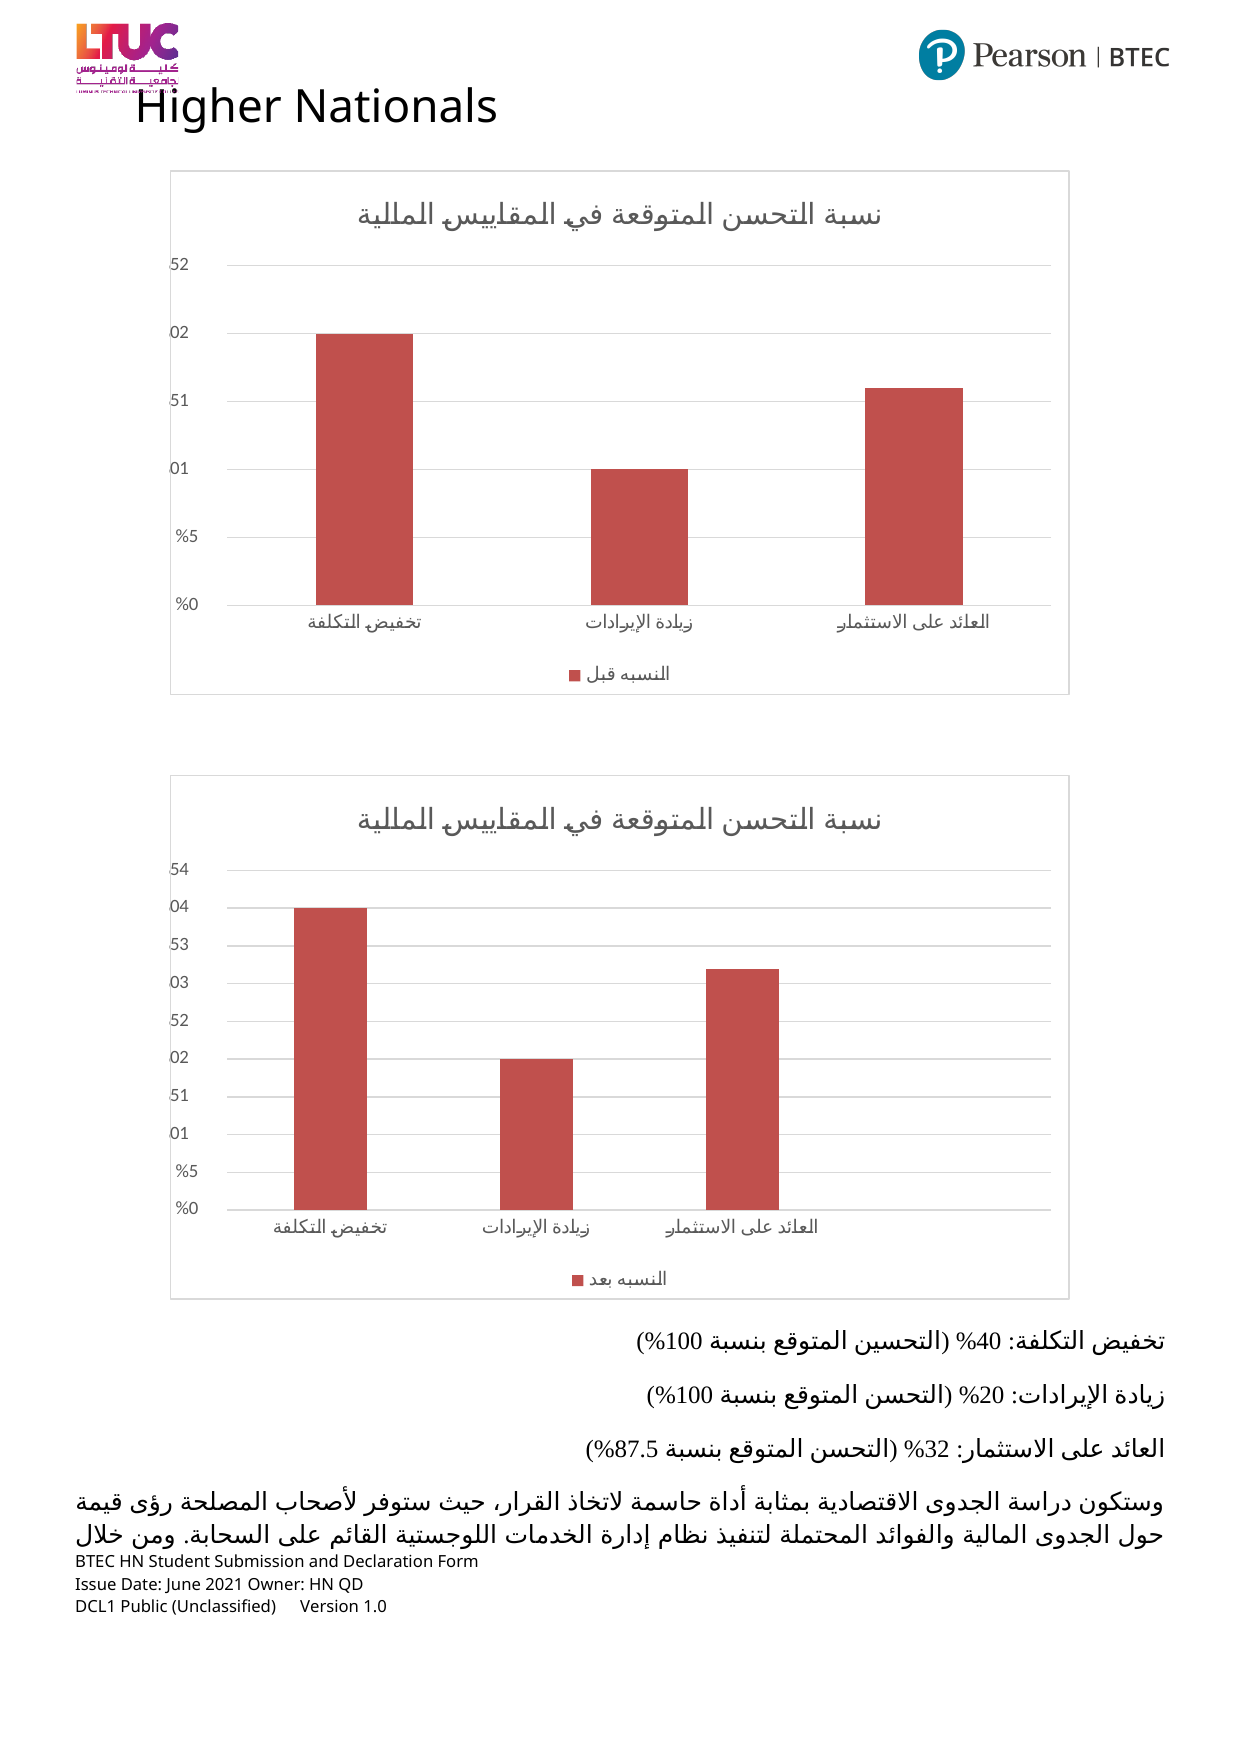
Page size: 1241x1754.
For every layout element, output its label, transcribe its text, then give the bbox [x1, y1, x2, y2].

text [75, 1487, 1165, 1549]
text زيادة الإيرادات: 20% (التحسن المتوقع بنسبة 100%) [75, 1380, 1165, 1408]
picture [914, 22, 1172, 86]
picture [75, 22, 179, 91]
text تخفيض التكلفة: 40% (التحسين المتوقع بنسبة 100%) [75, 1326, 1165, 1355]
text العائد على الاستثمار: 32% (التحسن المتوقع بنسبة 87.5%) [75, 1434, 1165, 1462]
